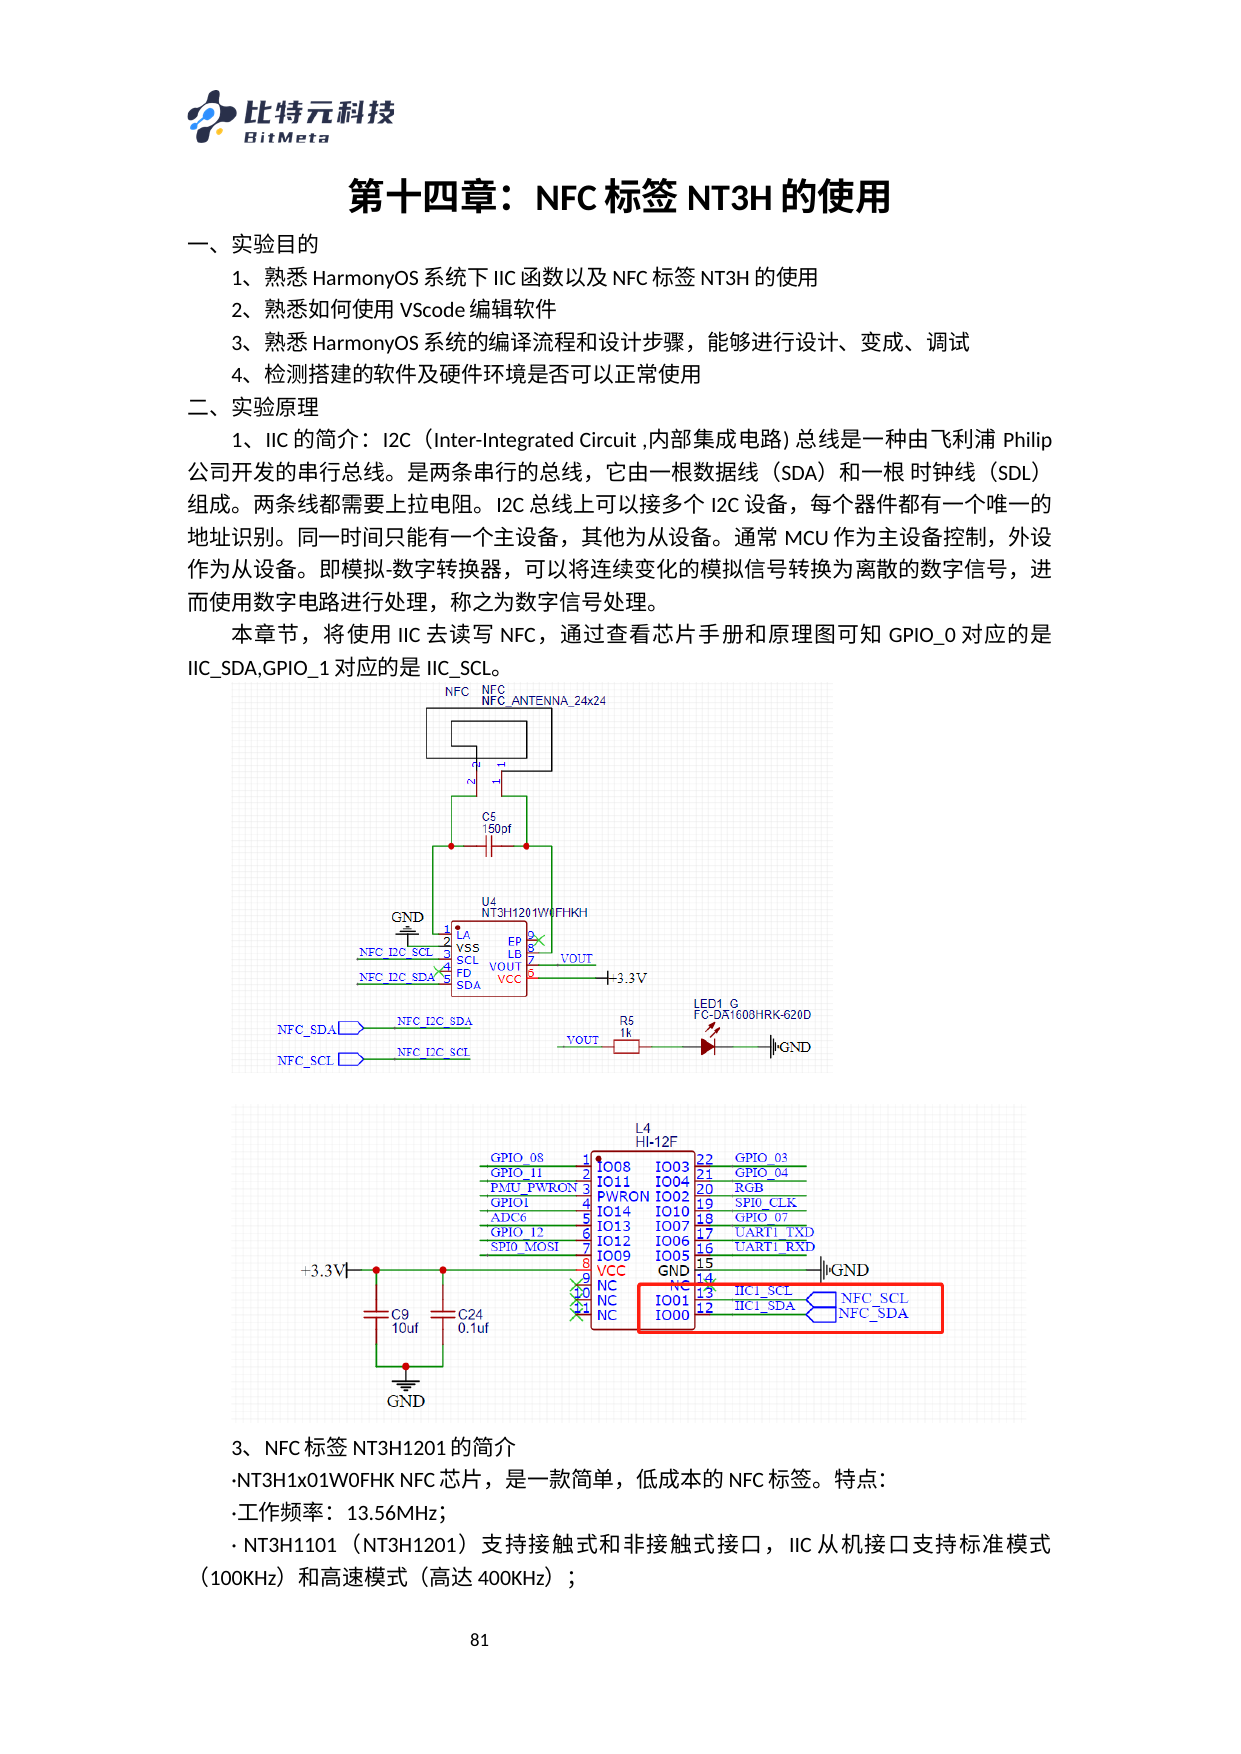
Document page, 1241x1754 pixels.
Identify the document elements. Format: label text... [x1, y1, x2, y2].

list 1、熟悉HarmonyOS系统下IIC函数以及NFC标签NT3H的使用 [187, 259, 1053, 292]
list 2、熟悉如何使用VScode编辑软件 [187, 292, 1053, 324]
list 一、实验目的 [187, 227, 1053, 259]
list NFC标签NT3H1201的简介 [187, 1429, 1053, 1462]
list 4、检测搭建的软件及硬件环境是否可以正常使用 [187, 357, 1053, 389]
list ·工作频率：13.56MHz； [187, 1494, 1053, 1527]
list · NT3H1101（NT3H1201）支持接触式和非接触式接口，IIC从机接口支持标准模式（100KHz）和高速模式（高达400KHz）； [187, 1527, 1053, 1592]
list 第十四章：NFC标签NT3H的使用 [187, 162, 1053, 227]
picture [187, 90, 395, 143]
picture [231, 1104, 1027, 1423]
list 1、IIC的简介：I2C（Inter-Integrated Circuit ,内部集成电路) 总线是一种由飞利浦 Philip 公司开发的串行总线。是两条串行的总线，它由一根数据线（SDA）和一根 时钟线（SDL）组成。两条线都需要上拉电阻。I2C 总线上可以接多个 I2C 设备，每个器件都有一个唯一的地址识别。同一时间只能有一个主设备，其他为从设备。通常 MCU 作为主设备控制，外设作为从设备。即模拟-数字转换器，可以将连续变化的模拟信号转换为离散的数字信号，进而使用数字电路进行处理，称之为数字信号处理。 [187, 422, 1053, 617]
list ·NT3H1x01W0FHK NFC芯片，是一款简单，低成本的NFC标签。特点： [187, 1462, 1053, 1494]
list 3、熟悉HarmonyOS系统的编译流程和设计步骤，能够进行设计、变成、调试 [187, 324, 1053, 357]
list 本章节，将使用IIC去读写NFC，通过查看芯片手册和原理图可知GPIO_0对应的是 IIC_SDA,GPIO_1对应的是 IIC_SCL。 [187, 617, 1053, 682]
list 二、实验原理 [187, 389, 1053, 422]
picture [231, 682, 833, 1073]
